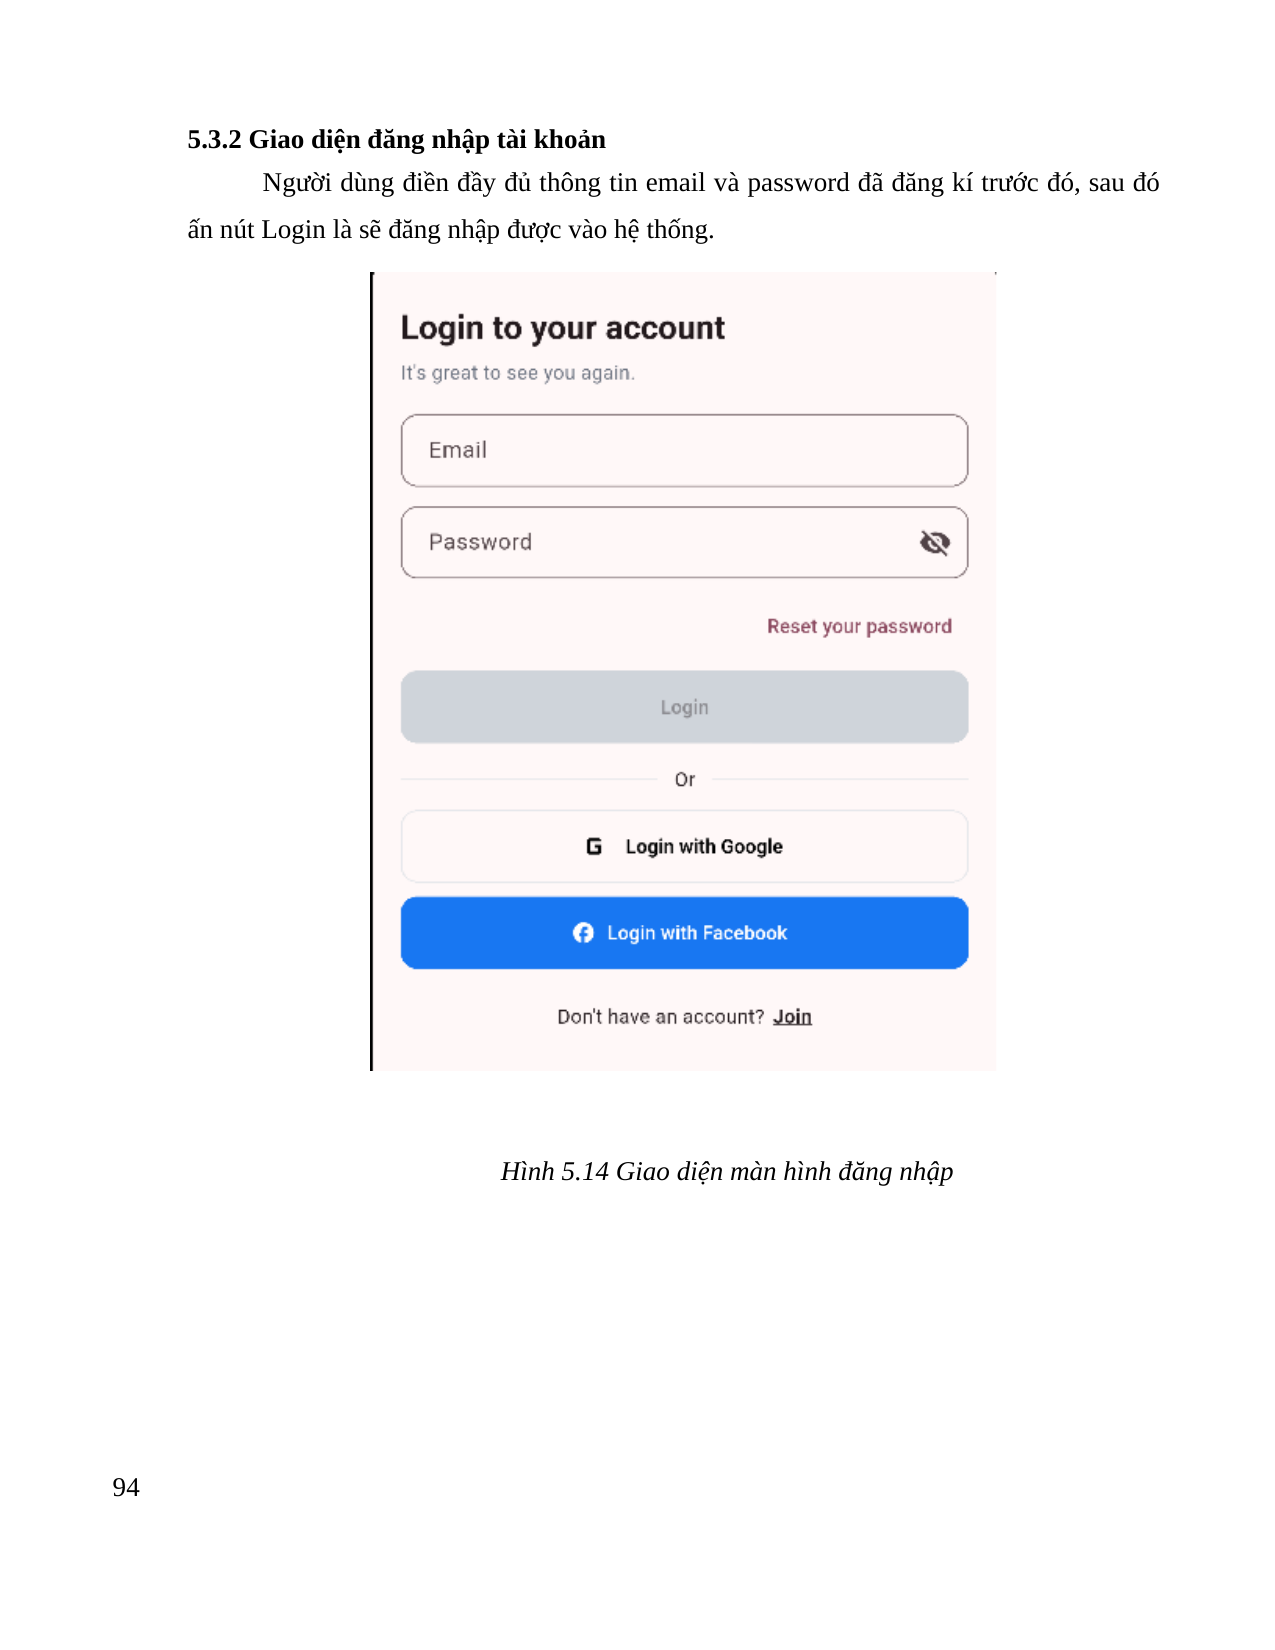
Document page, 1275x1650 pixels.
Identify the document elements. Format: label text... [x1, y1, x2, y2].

text Người dùng điền đầy đủ thông tin email và password đã đăng kí trước đó, sau đó ấn nút Login là sẽ đăng nhập được vào hệ thống. [187, 167, 1162, 244]
picture [370, 272, 997, 1071]
text Hình 5.14 Giao diện màn hình đăng nhập [300, 1155, 1157, 1186]
subtitle 5.3.2 Giao diện đăng nhập tài khoản [187, 123, 1162, 154]
